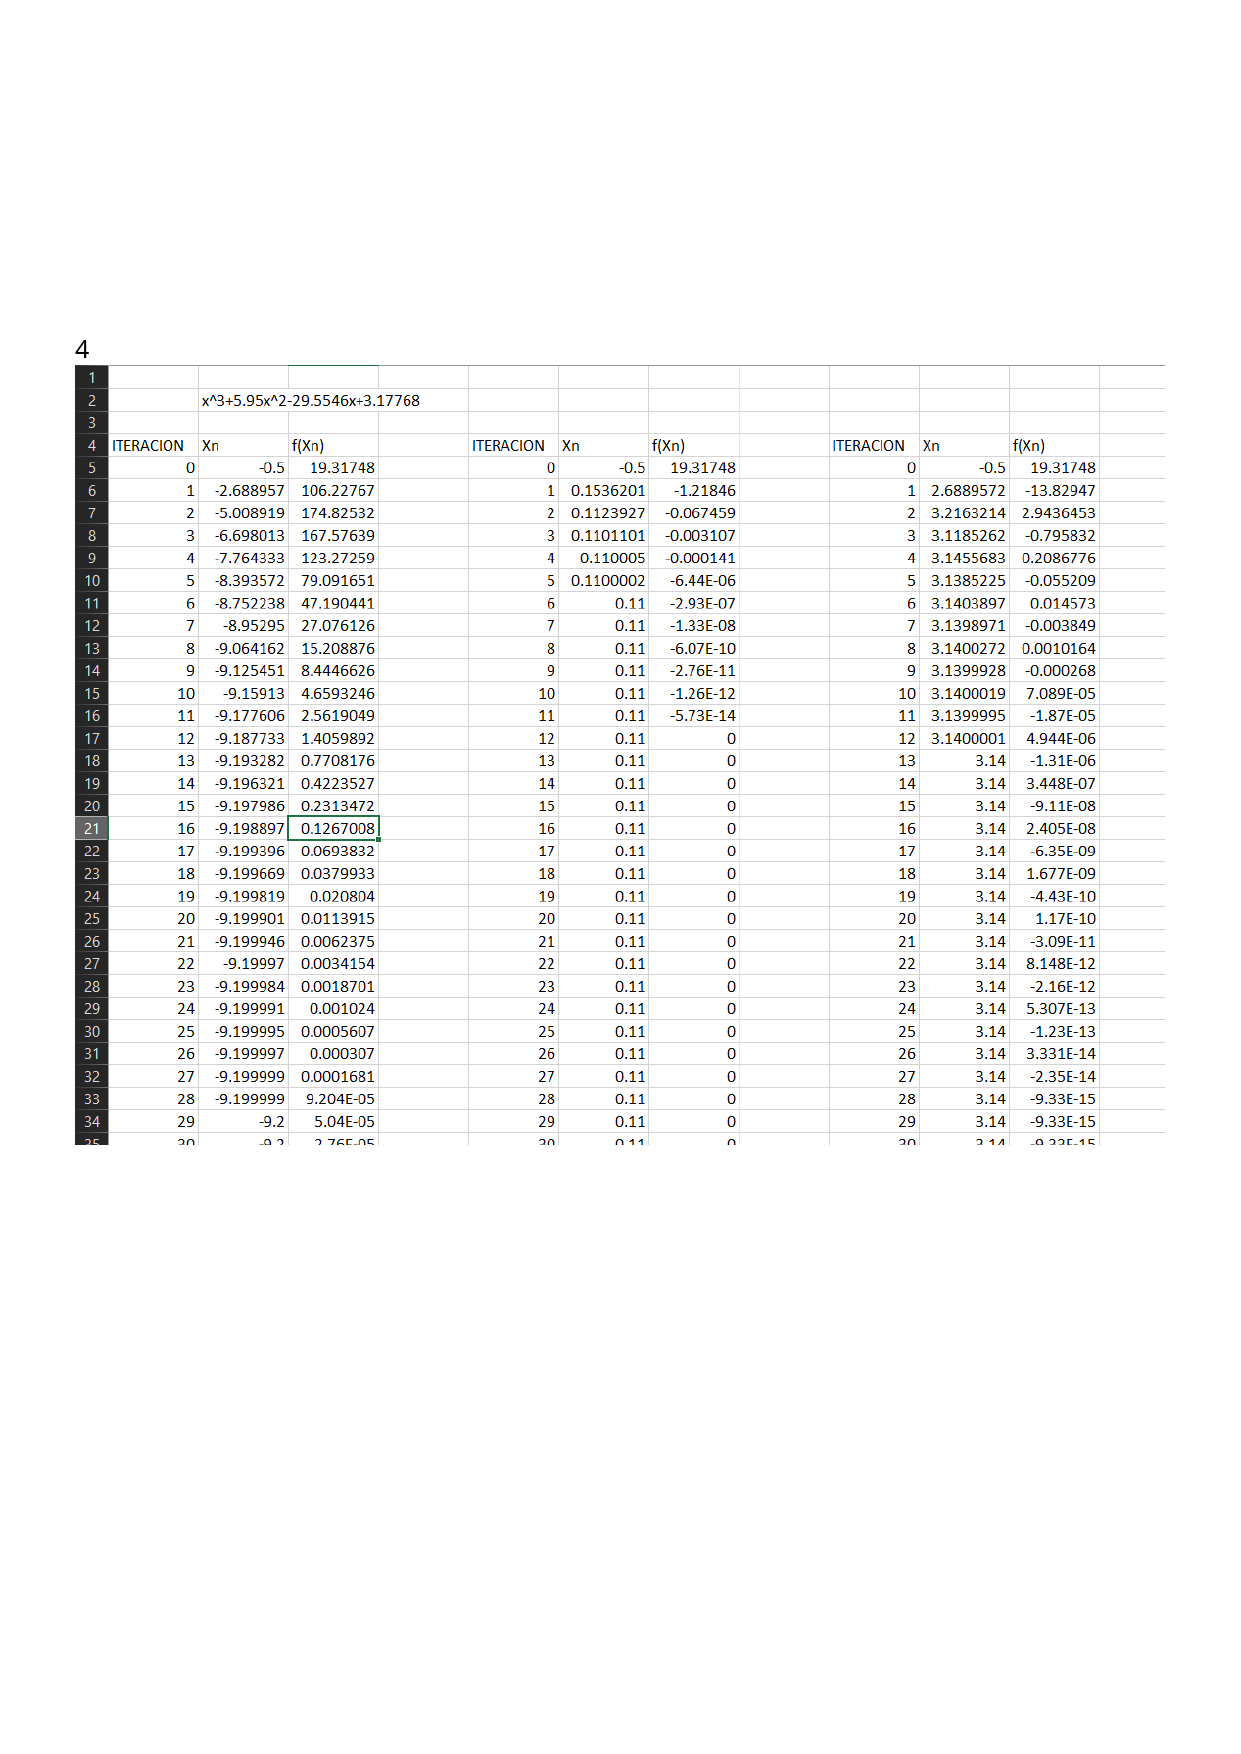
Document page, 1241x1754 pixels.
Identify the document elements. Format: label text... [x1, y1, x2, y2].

picture [75, 365, 1166, 1145]
subtitle 4 [75, 331, 1165, 365]
